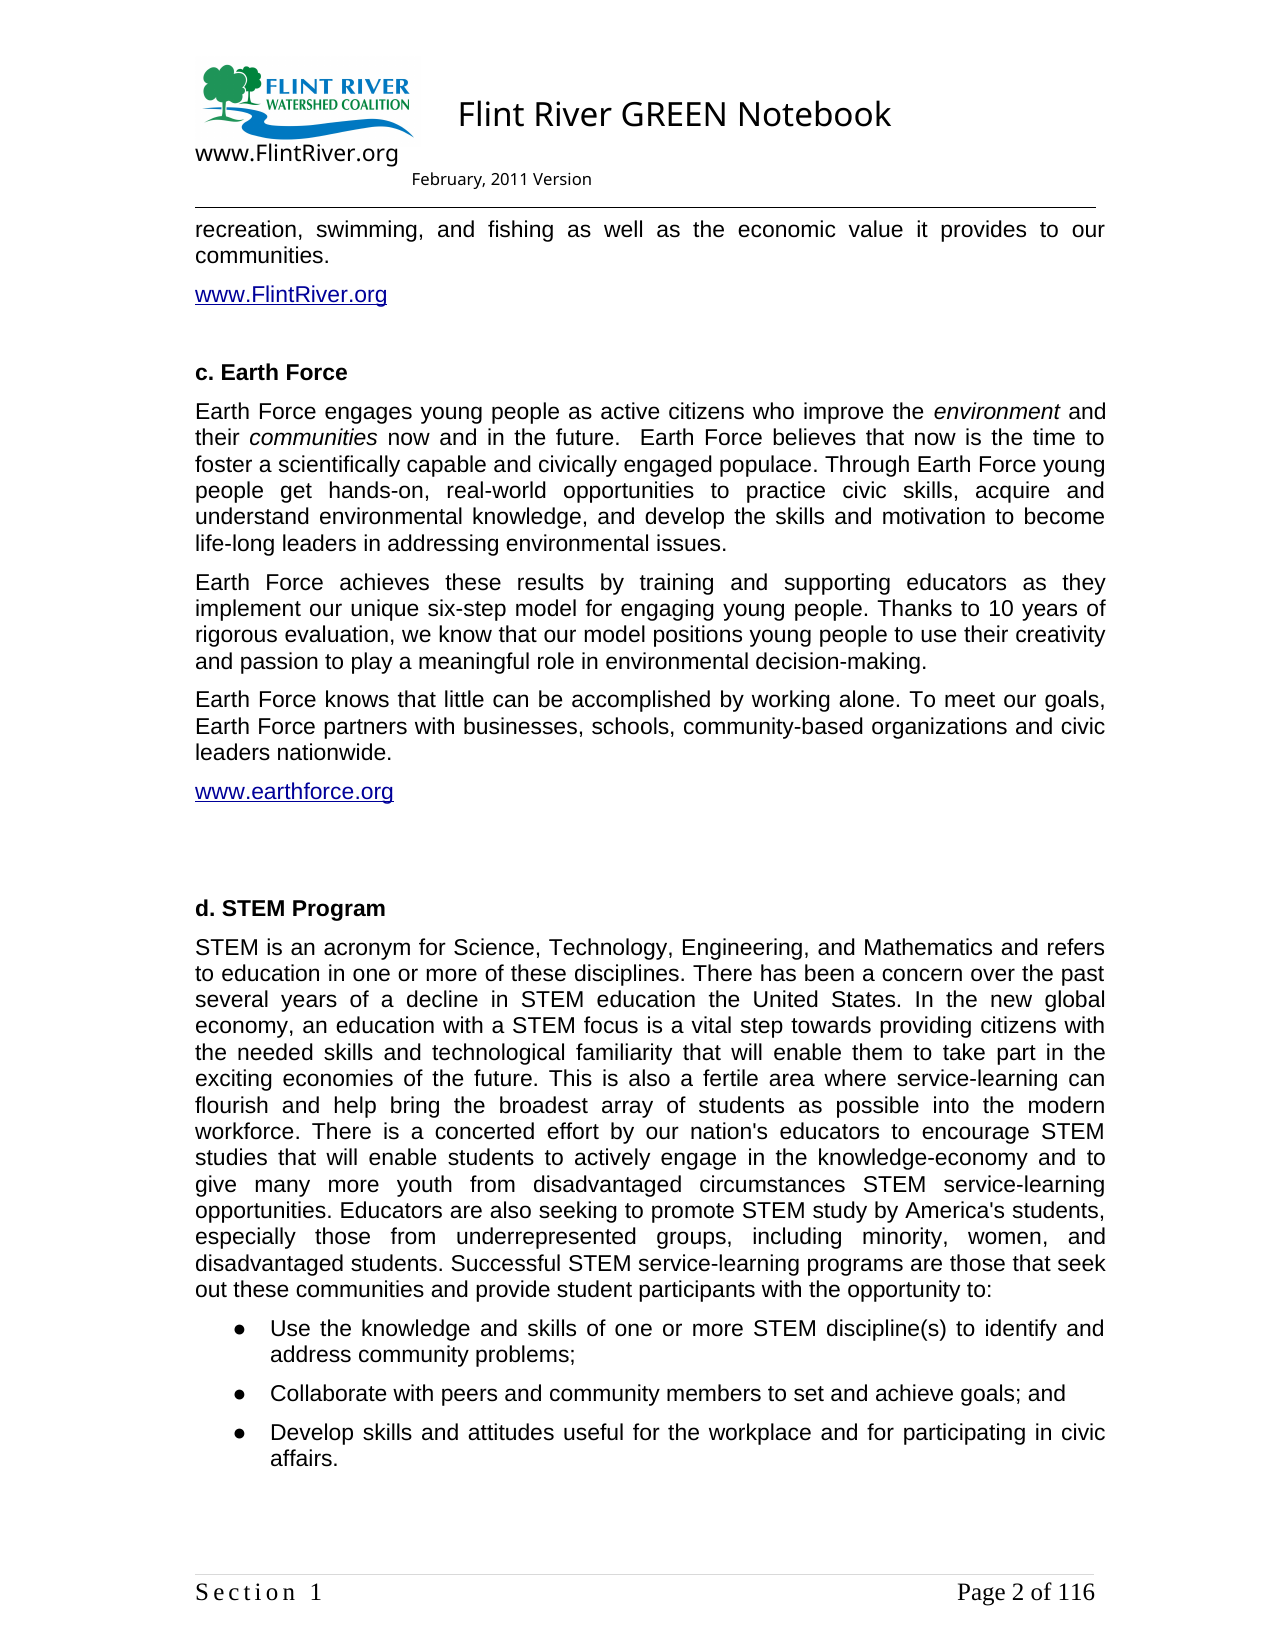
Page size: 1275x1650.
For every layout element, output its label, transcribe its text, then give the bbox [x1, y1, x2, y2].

text Earth Force engages young people as active citizens who improve the environment and their communities now and in the future. Earth Force believes that now is the time to foster a scientifically capable and civically engaged populace. Through Earth Force young people get hands-on, real-world opportunities to practice civic skills, acquire and understand environmental knowledge, and develop the skills and motivation to become life-long leaders in addressing environmental issues. [195, 398, 1106, 556]
text www.FlintRiver.org [195, 281, 1106, 308]
list Use the knowledge and skills of one or more STEM discipline(s) to identify and address community problems; [232, 1315, 1106, 1368]
text c. Earth Force [195, 359, 1106, 385]
text STEM is an acronym for Science, Technology, Engineering, and Mathematics and refers to education in one or more of these disciplines. There has been a concern over the past several years of a decline in STEM education the United States. In the new global economy, an education with a STEM focus is a vital step towards providing citizens with the needed skills and technological familiarity that will enable them to take part in the exciting economies of the future. This is also a fertile area where service-learning can flourish and help bring the broadest array of students as possible into the modern workforce. There is a concerted effort by our nation's educators to encourage STEM studies that will enable students to actively engage in the knowledge-economy and to give many more youth from disadvantaged circumstances STEM service-learning opportunities. Educators are also seeking to promote STEM study by America's students, especially those from underrepresented groups, including minority, women, and disadvantaged students. Successful STEM service-learning programs are those that seek out these communities and provide student participants with the opportunity to: [195, 933, 1106, 1302]
text Earth Force knows that little can be accomplished by working alone. To meet our goals, Earth Force partners with businesses, schools, community-based organizations and civic leaders nationwide. [195, 686, 1106, 766]
text Earth Force achieves these results by training and supporting educators as they implement our unique six-step model for engaging young people. Thanks to 10 years of rigorous evaluation, we know that our model positions young people to use their creativity and passion to play a meaningful role in environmental decision-making. [195, 568, 1106, 674]
text d. STEM Program [195, 894, 1106, 921]
picture [195, 56, 421, 147]
list Collaborate with peers and community members to set and achieve goals; and [232, 1380, 1106, 1406]
text www.earthforce.org [195, 778, 1106, 804]
list Develop skills and attitudes useful for the workplace and for participating in civic affairs. [232, 1419, 1106, 1472]
